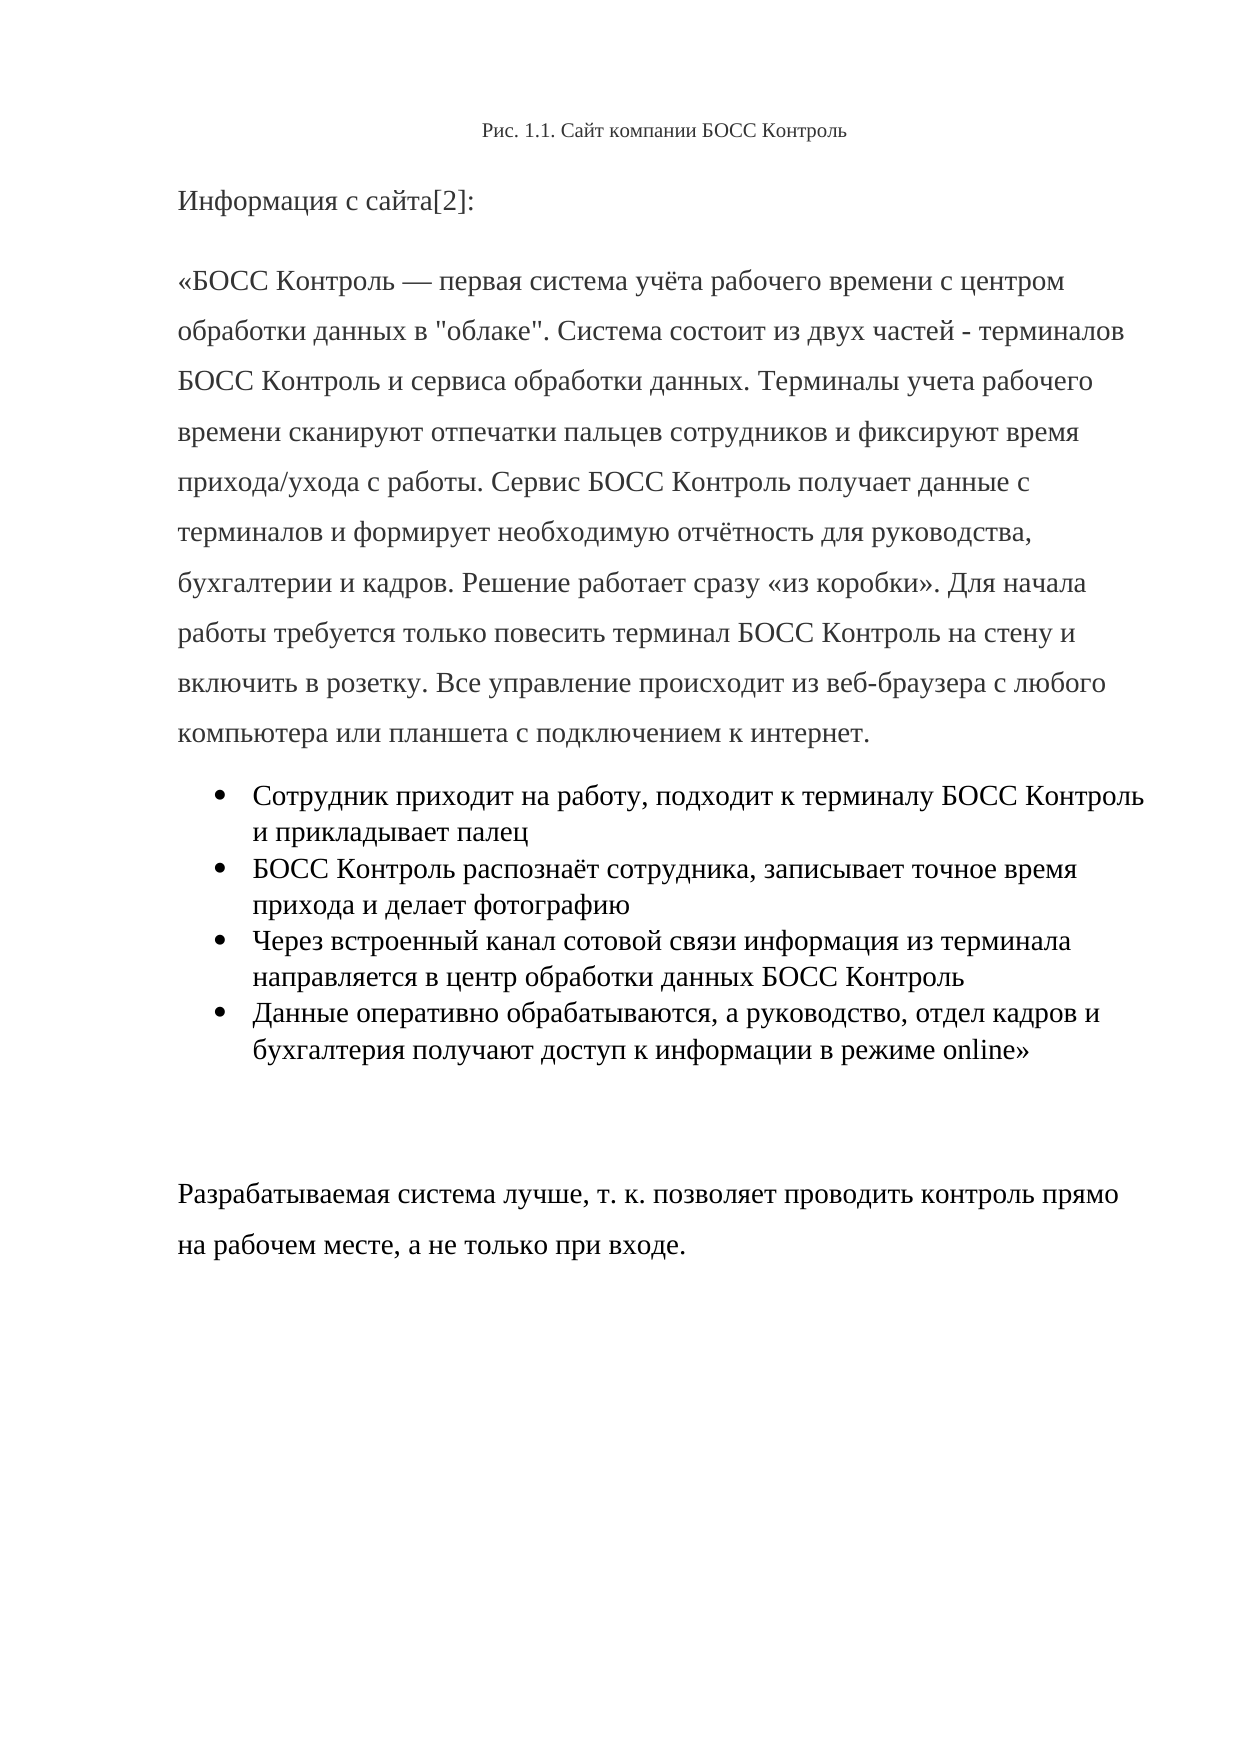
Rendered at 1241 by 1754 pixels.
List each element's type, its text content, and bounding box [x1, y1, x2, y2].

text Разрабатываемая система лучше, т. к. позволяет проводить контроль прямо на рабочем месте, а не только при входе. [177, 1177, 1152, 1260]
text Информация с сайта[2]: [177, 183, 1152, 217]
text Рис. 1.1. Сайт компании БОСС Контроль [177, 118, 1152, 142]
list Сотрудник приходит на работу, подходит к терминалу БОСС Контроль и прикладывает палец [215, 778, 1152, 848]
list Через встроенный канал сотовой связи информация из терминала направляется в центр обработки данных БОСС Контроль [215, 923, 1152, 993]
list БОСС Контроль распознаёт сотрудника, записывает точное время прихода и делает фотографию [215, 851, 1152, 921]
list Данные оперативно обрабатываются, а руководство, отдел кадров и бухгалтерия получают доступ к информации в режиме online» [215, 996, 1152, 1065]
text «БОСС Контроль — первая система учёта рабочего времени с центром обработки данных в "облаке". Система состоит из двух частей - терминалов БОСС Контроль и сервиса обработки данных. Терминалы учета рабочего времени сканируют отпечатки пальцев сотрудников и фиксируют время прихода/ухода с работы. Сервис БОСС Контроль получает данные с терминалов и формирует необходимую отчётность для руководства, бухгалтерии и кадров. Решение работает сразу «из коробки». Для начала работы требуется только повесить терминал БОСС Контроль на стену и включить в розетку. Все управление происходит из веб-браузера с любого компьютера или планшета с подключением к интернет. [177, 263, 1152, 749]
